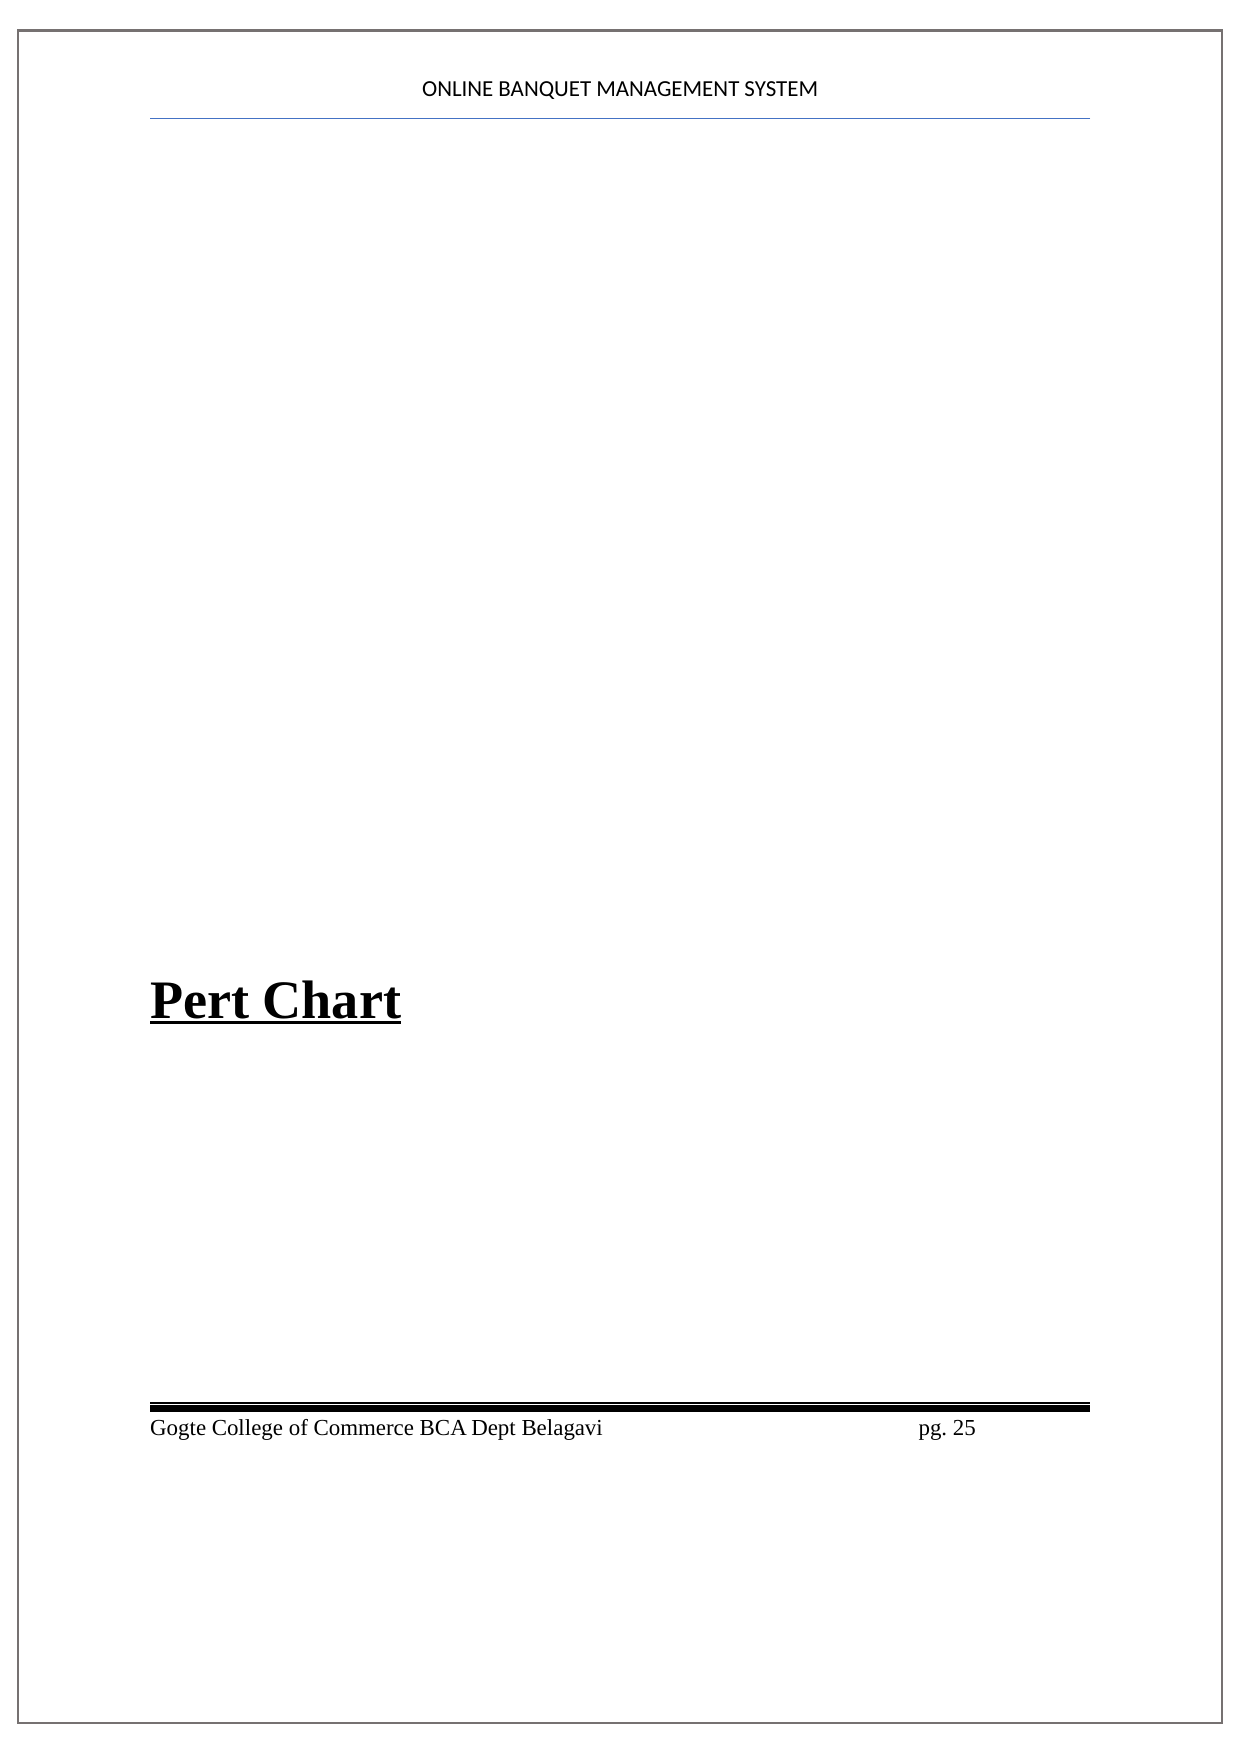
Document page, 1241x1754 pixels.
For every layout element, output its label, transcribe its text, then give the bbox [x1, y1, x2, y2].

text Pert Chart [150, 968, 1090, 1030]
